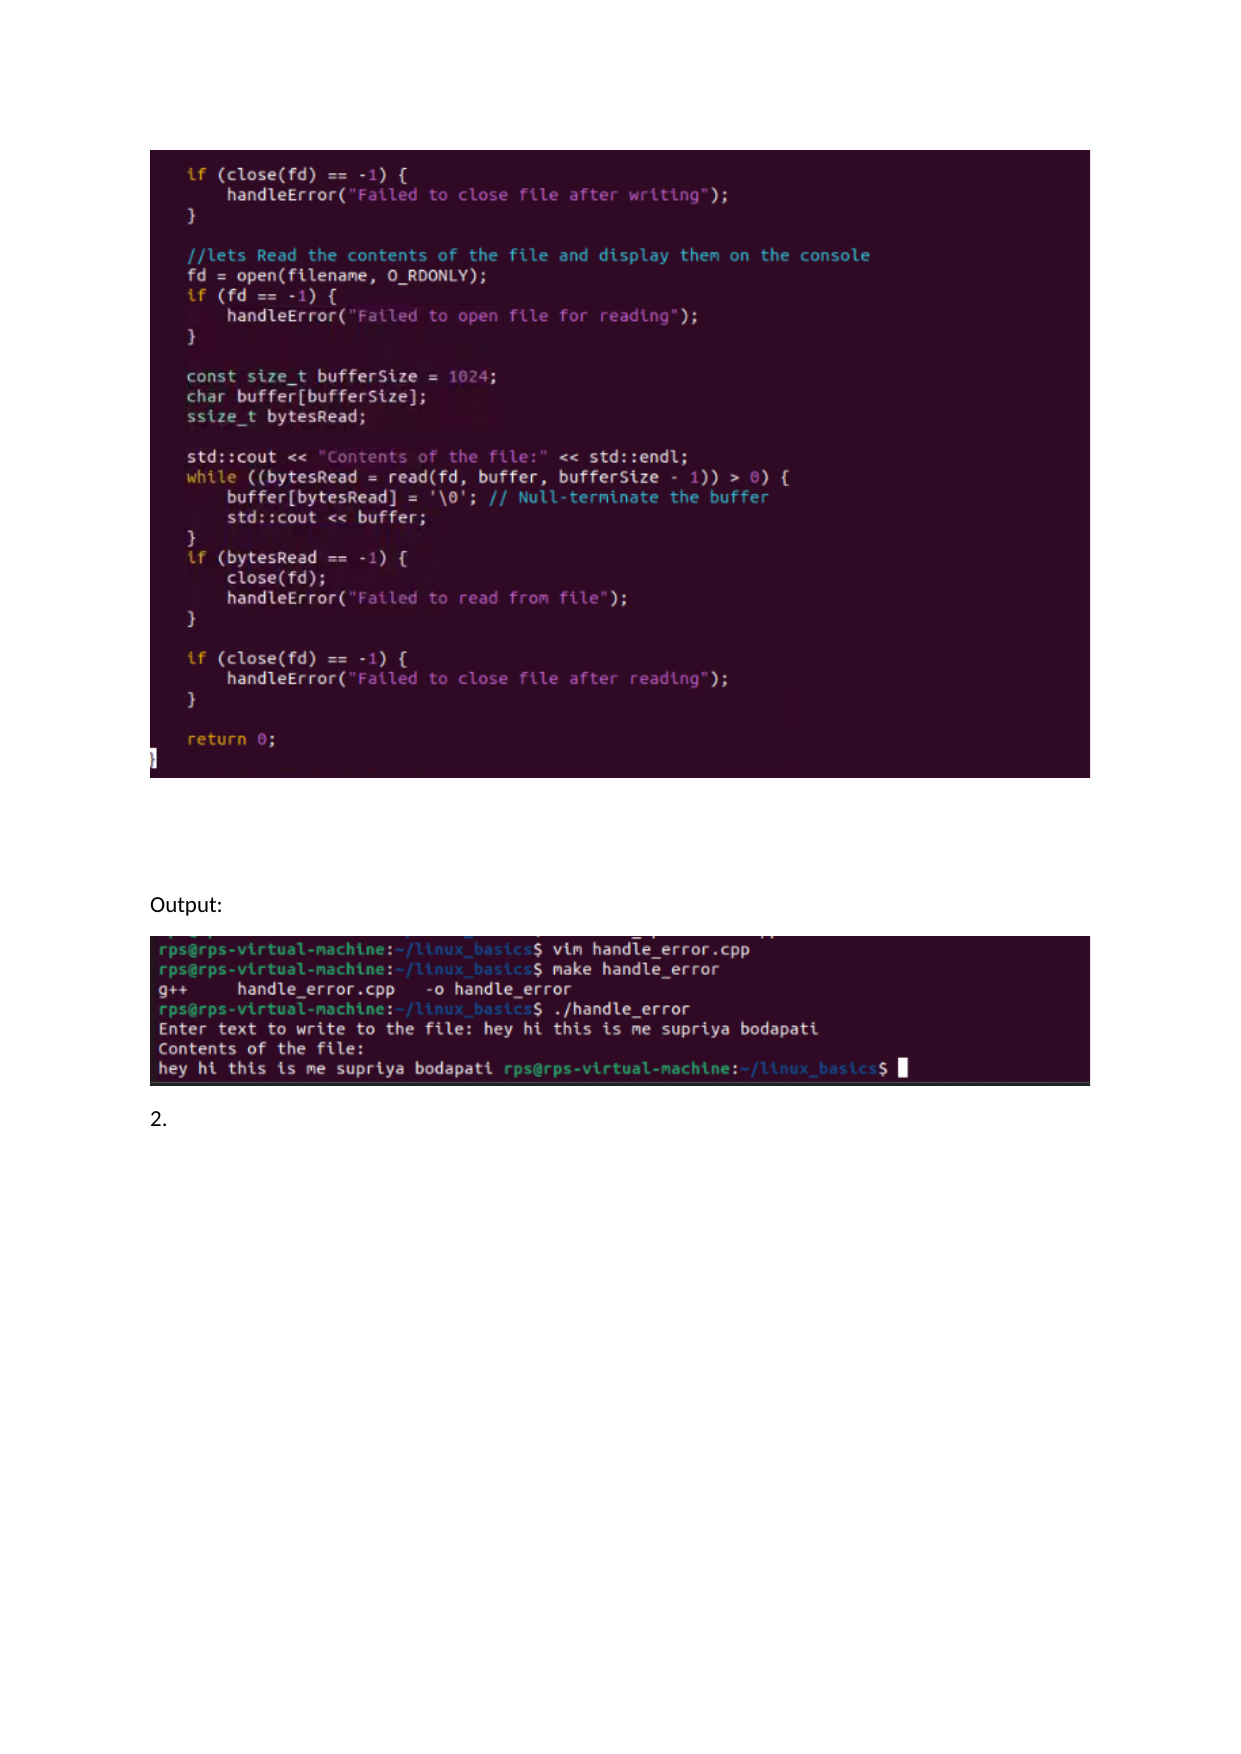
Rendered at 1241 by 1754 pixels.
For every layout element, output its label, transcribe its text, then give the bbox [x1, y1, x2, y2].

text Output: [150, 890, 1090, 918]
picture [150, 936, 1091, 1086]
text 2. [150, 1104, 1090, 1132]
picture [150, 150, 1091, 778]
